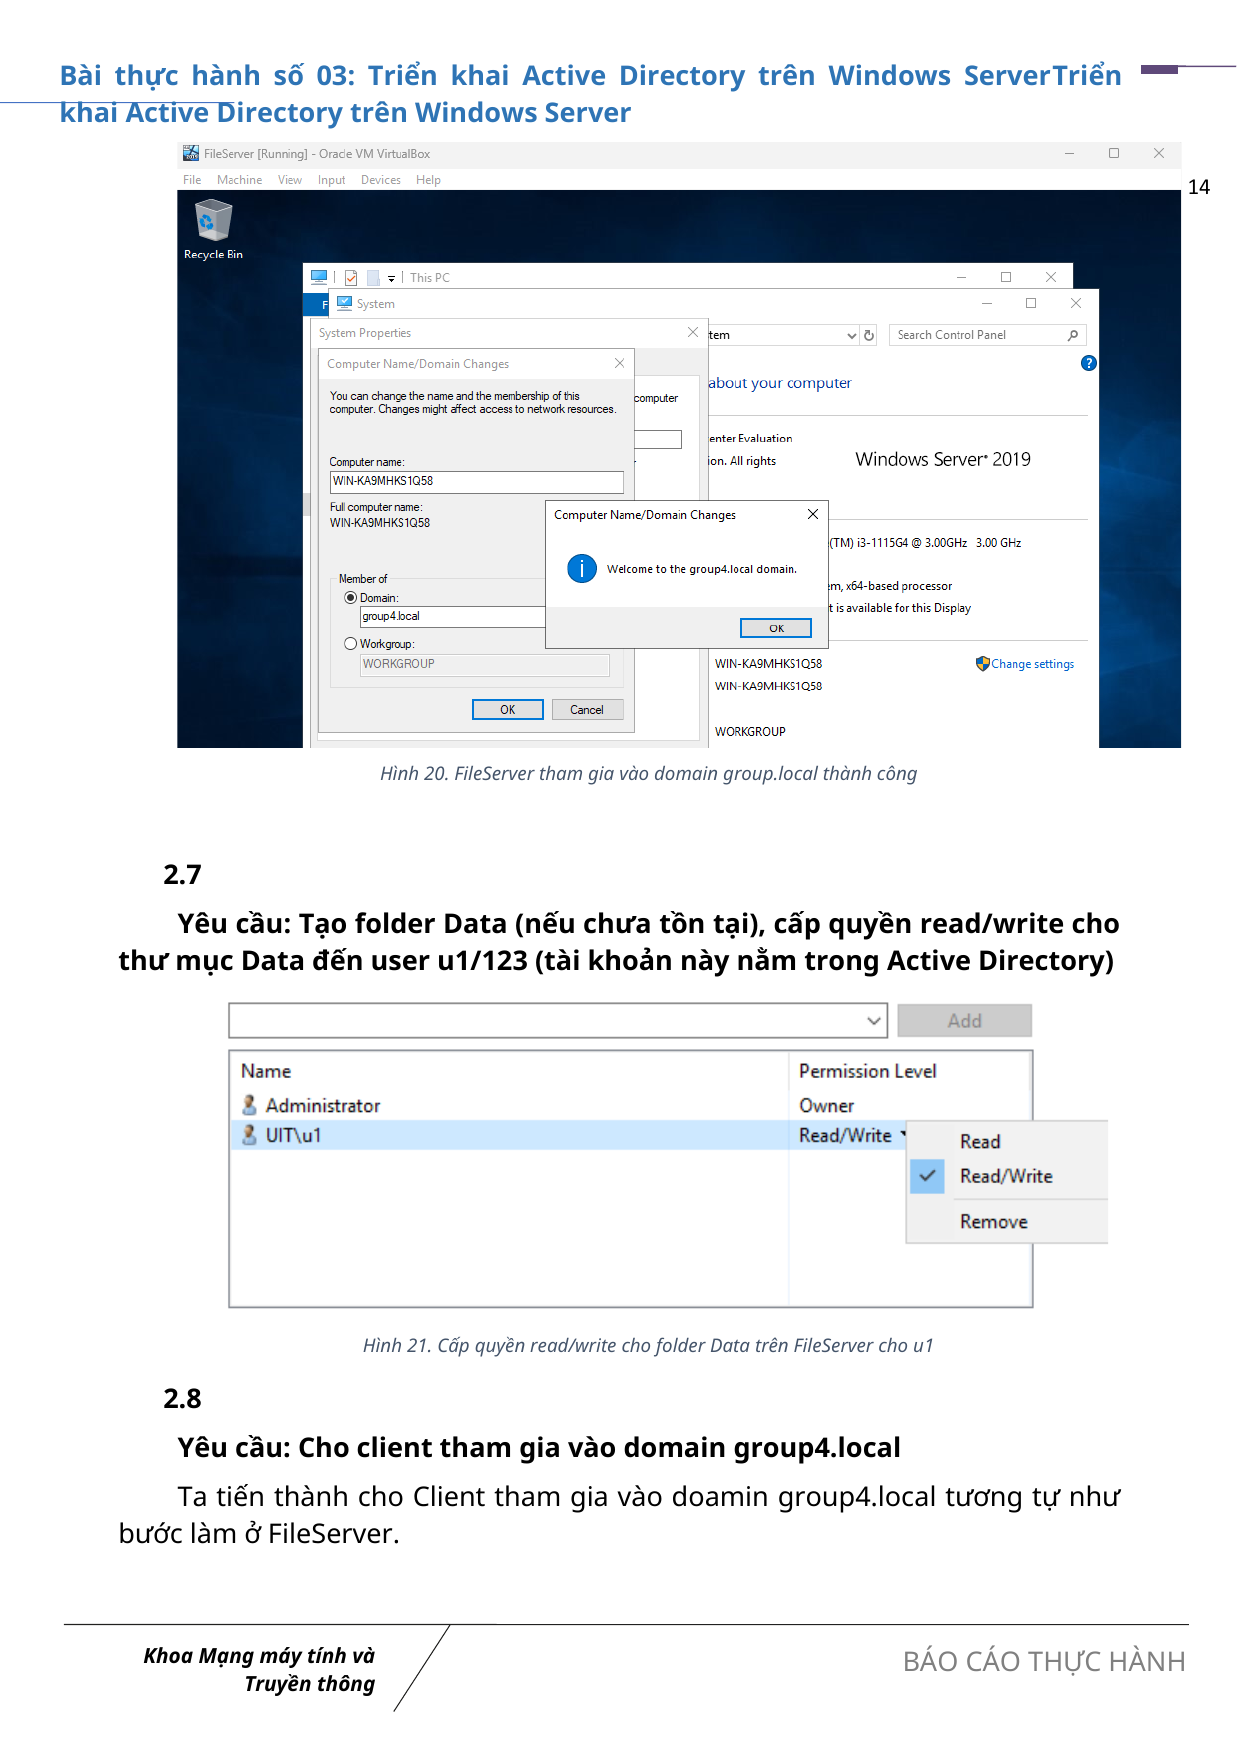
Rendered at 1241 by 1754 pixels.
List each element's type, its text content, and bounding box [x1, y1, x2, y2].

text Yêu cầu: Cho client tham gia vào domain group4.local [118, 1428, 1122, 1465]
text Yêu cầu: Tạo folder Data (nếu chưa tồn tại), cấp quyền read/write cho thư mục Data đến user u1/123 (tài khoản này nằm trong Active Directory) [118, 905, 1122, 979]
picture [191, 991, 1109, 1321]
text Hình 20. FileServer tham gia vào domain group.local thành công [118, 760, 1122, 785]
text Hình 21. Cấp quyền read/write cho folder Data trên FileServer cho u1 [118, 1333, 1122, 1358]
picture [177, 142, 1182, 748]
text Ta tiến thành cho Client tham gia vào doamin group4.local tương tự như bước làm ở FileServer. [118, 1478, 1122, 1552]
